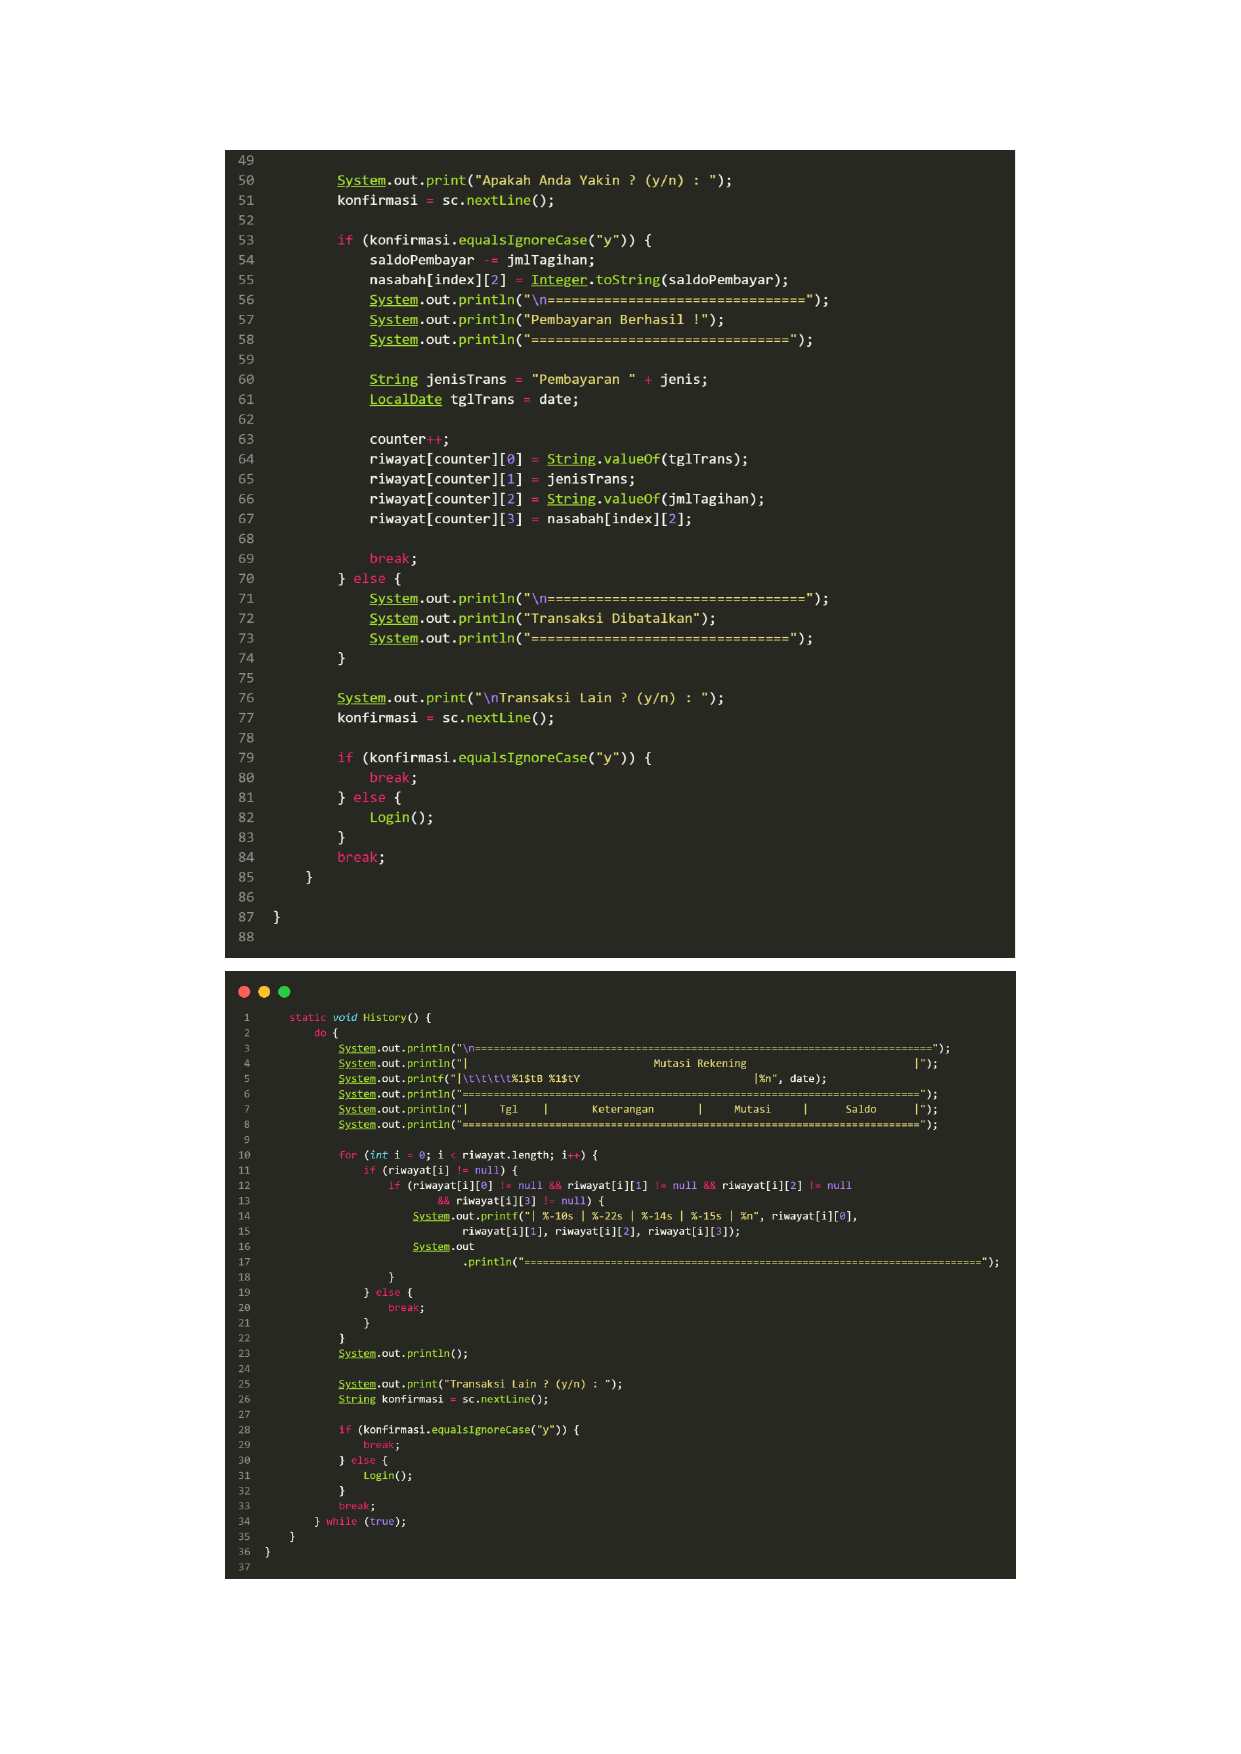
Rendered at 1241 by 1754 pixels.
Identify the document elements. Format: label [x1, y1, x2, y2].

picture [225, 150, 1016, 958]
picture [225, 971, 1016, 1579]
